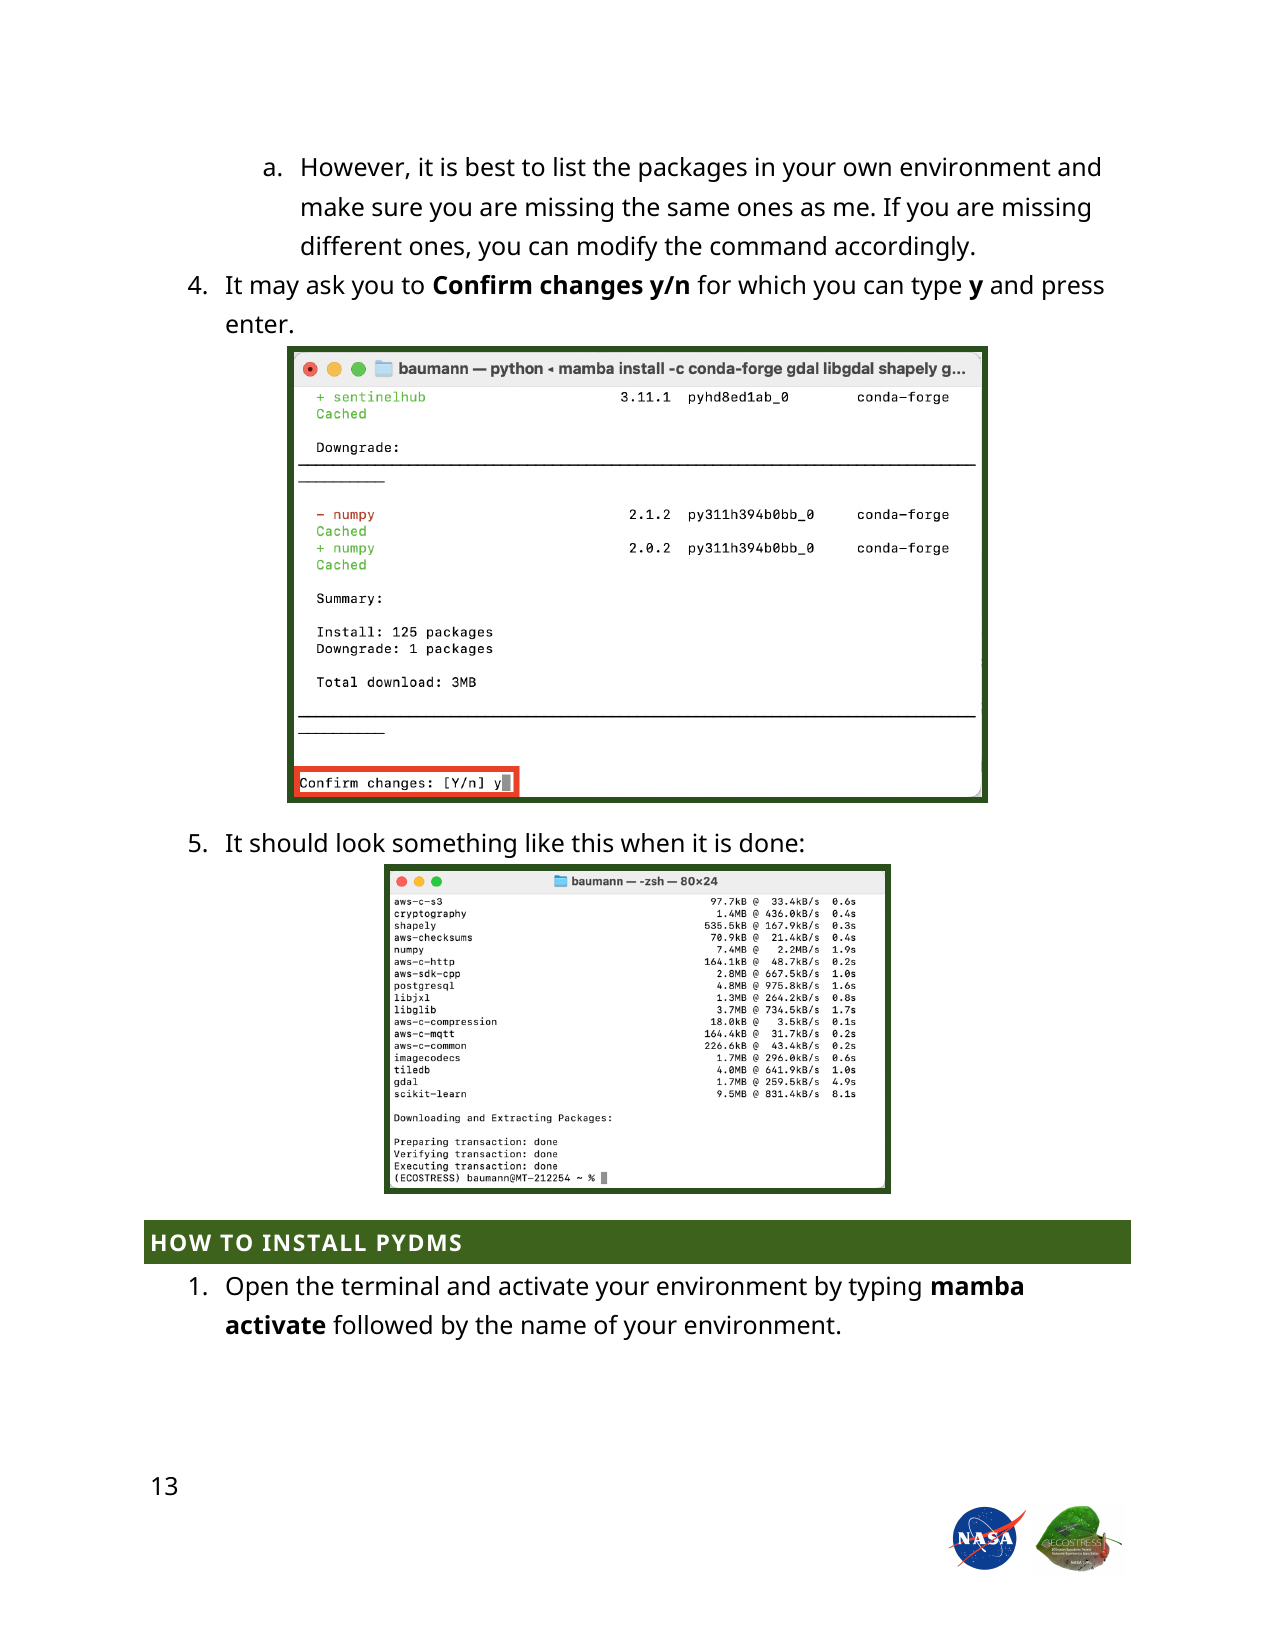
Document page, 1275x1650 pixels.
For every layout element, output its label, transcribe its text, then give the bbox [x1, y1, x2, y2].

picture [294, 352, 982, 797]
list It should look something like this when it is done: [187, 825, 1125, 859]
subtitle How to Install pyDMS [150, 1226, 1125, 1258]
list It may ask you to Confirm changes y/n for which you can type y and press enter. [187, 267, 1125, 341]
picture [390, 871, 885, 1188]
list However, it is best to list the packages in your own environment and make sure you are missing the same ones as me. If you are missing different ones, you can modify the command accordingly. [262, 150, 1125, 262]
picture [946, 1502, 1125, 1575]
list Open the terminal and activate your environment by typing mamba activate followed by the name of your environment. [187, 1269, 1125, 1342]
